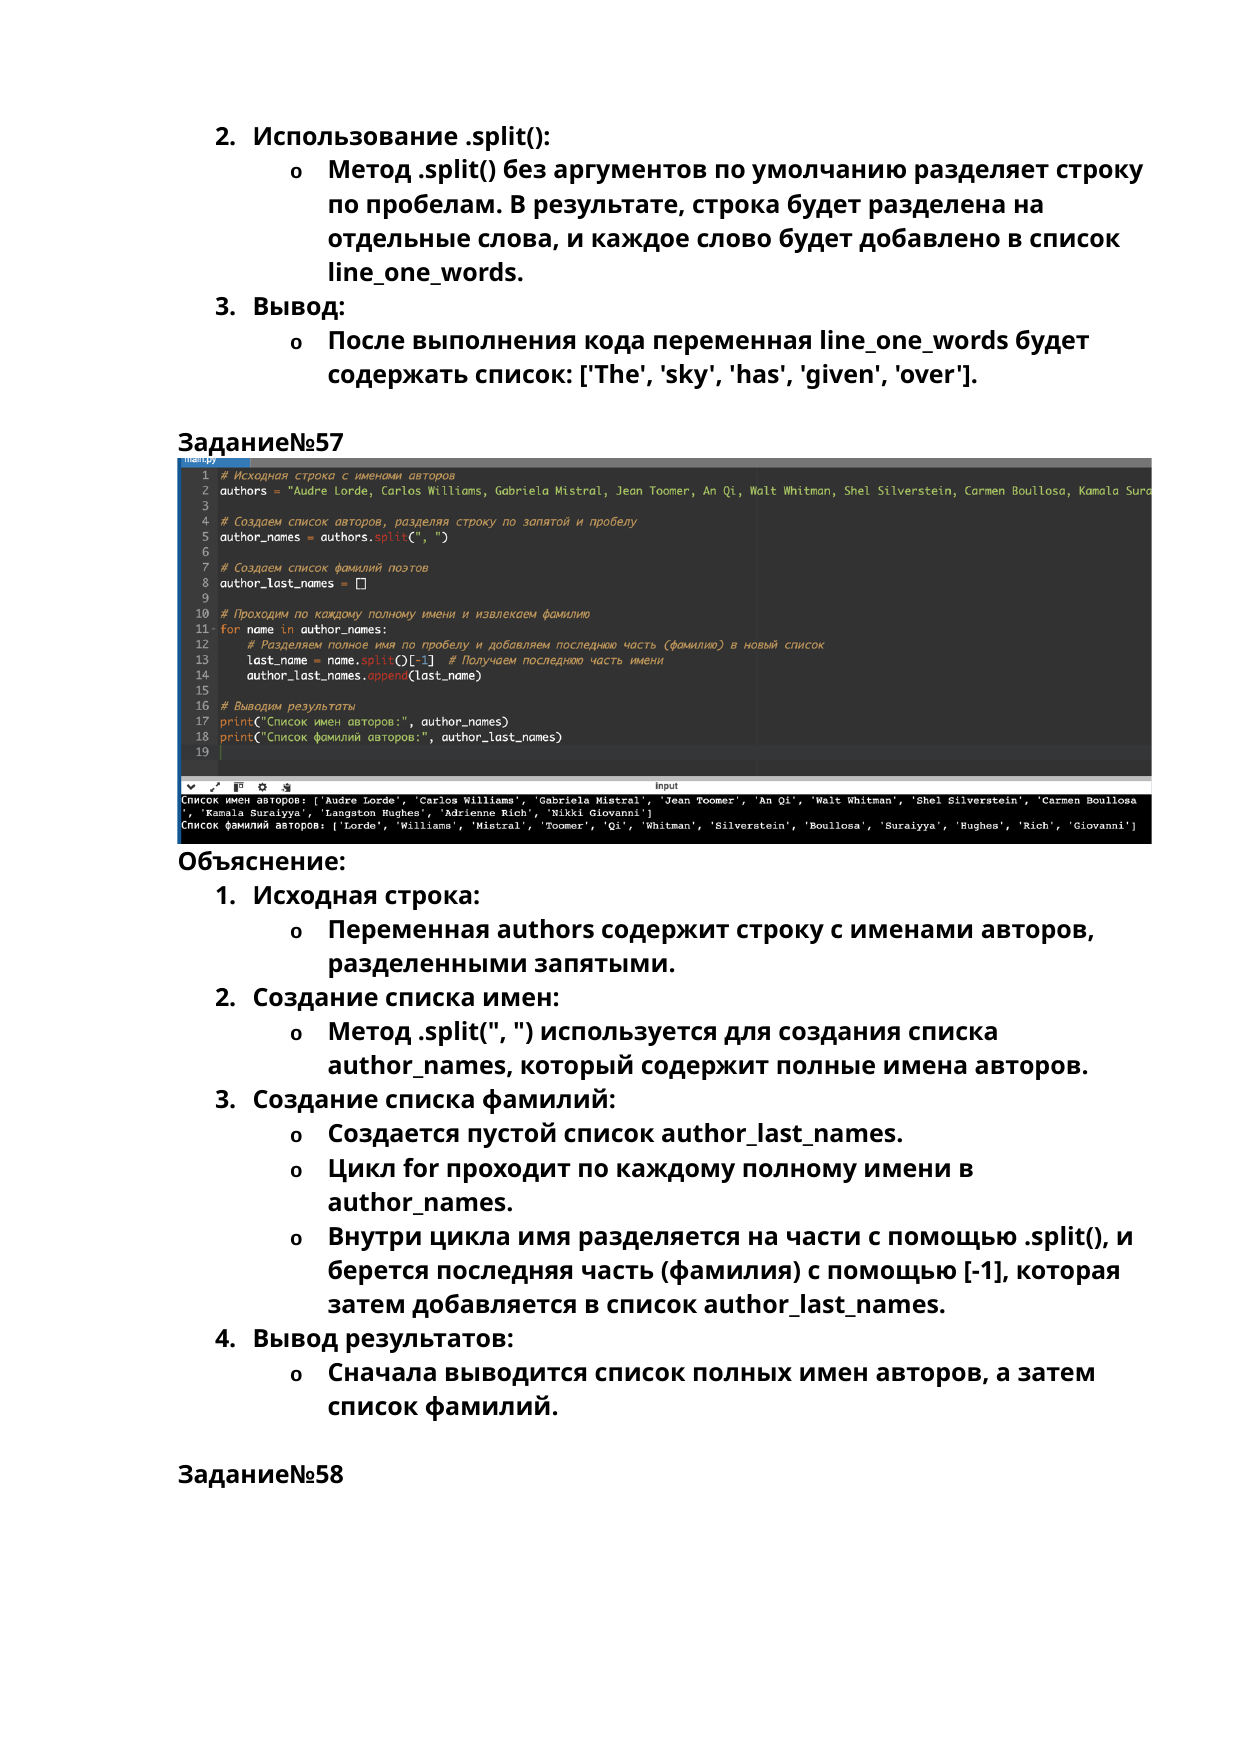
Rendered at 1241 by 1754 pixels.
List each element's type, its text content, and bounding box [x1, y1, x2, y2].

text Задание№58 [177, 1457, 1152, 1491]
text Объяснение: [177, 844, 1152, 878]
list Внутри цикла имя разделяется на части с помощью .split(), и берется последняя часть (фамилия) с помощью [-1], которая затем добавляется в список author_last_names. [290, 1218, 1152, 1321]
list Исходная строка: [215, 878, 1152, 912]
text Задание№57 [177, 425, 1152, 458]
list Сначала выводится список полных имен авторов, а затем список фамилий. [290, 1354, 1152, 1423]
list Создание списка имен: [215, 980, 1152, 1014]
list Вывод результатов: [215, 1321, 1152, 1354]
list Создается пустой список author_last_names. [290, 1116, 1152, 1150]
list Создание списка фамилий: [215, 1082, 1152, 1116]
list После выполнения кода переменная line_one_words будет содержать список: ['The', 'sky', 'has', 'given', 'over']. [290, 322, 1152, 391]
list Метод .split() без аргументов по умолчанию разделяет строку по пробелам. В результате, строка будет разделена на отдельные слова, и каждое слово будет добавлено в список line_one_words. [290, 152, 1152, 288]
list Переменная authors содержит строку с именами авторов, разделенными запятыми. [290, 912, 1152, 980]
list Метод .split(", ") используется для создания списка author_names, который содержит полные имена авторов. [290, 1014, 1152, 1082]
list Использование .split(): [215, 118, 1152, 152]
list Цикл for проходит по каждому полному имени в author_names. [290, 1150, 1152, 1218]
picture [177, 458, 1152, 844]
list Вывод: [215, 288, 1152, 322]
